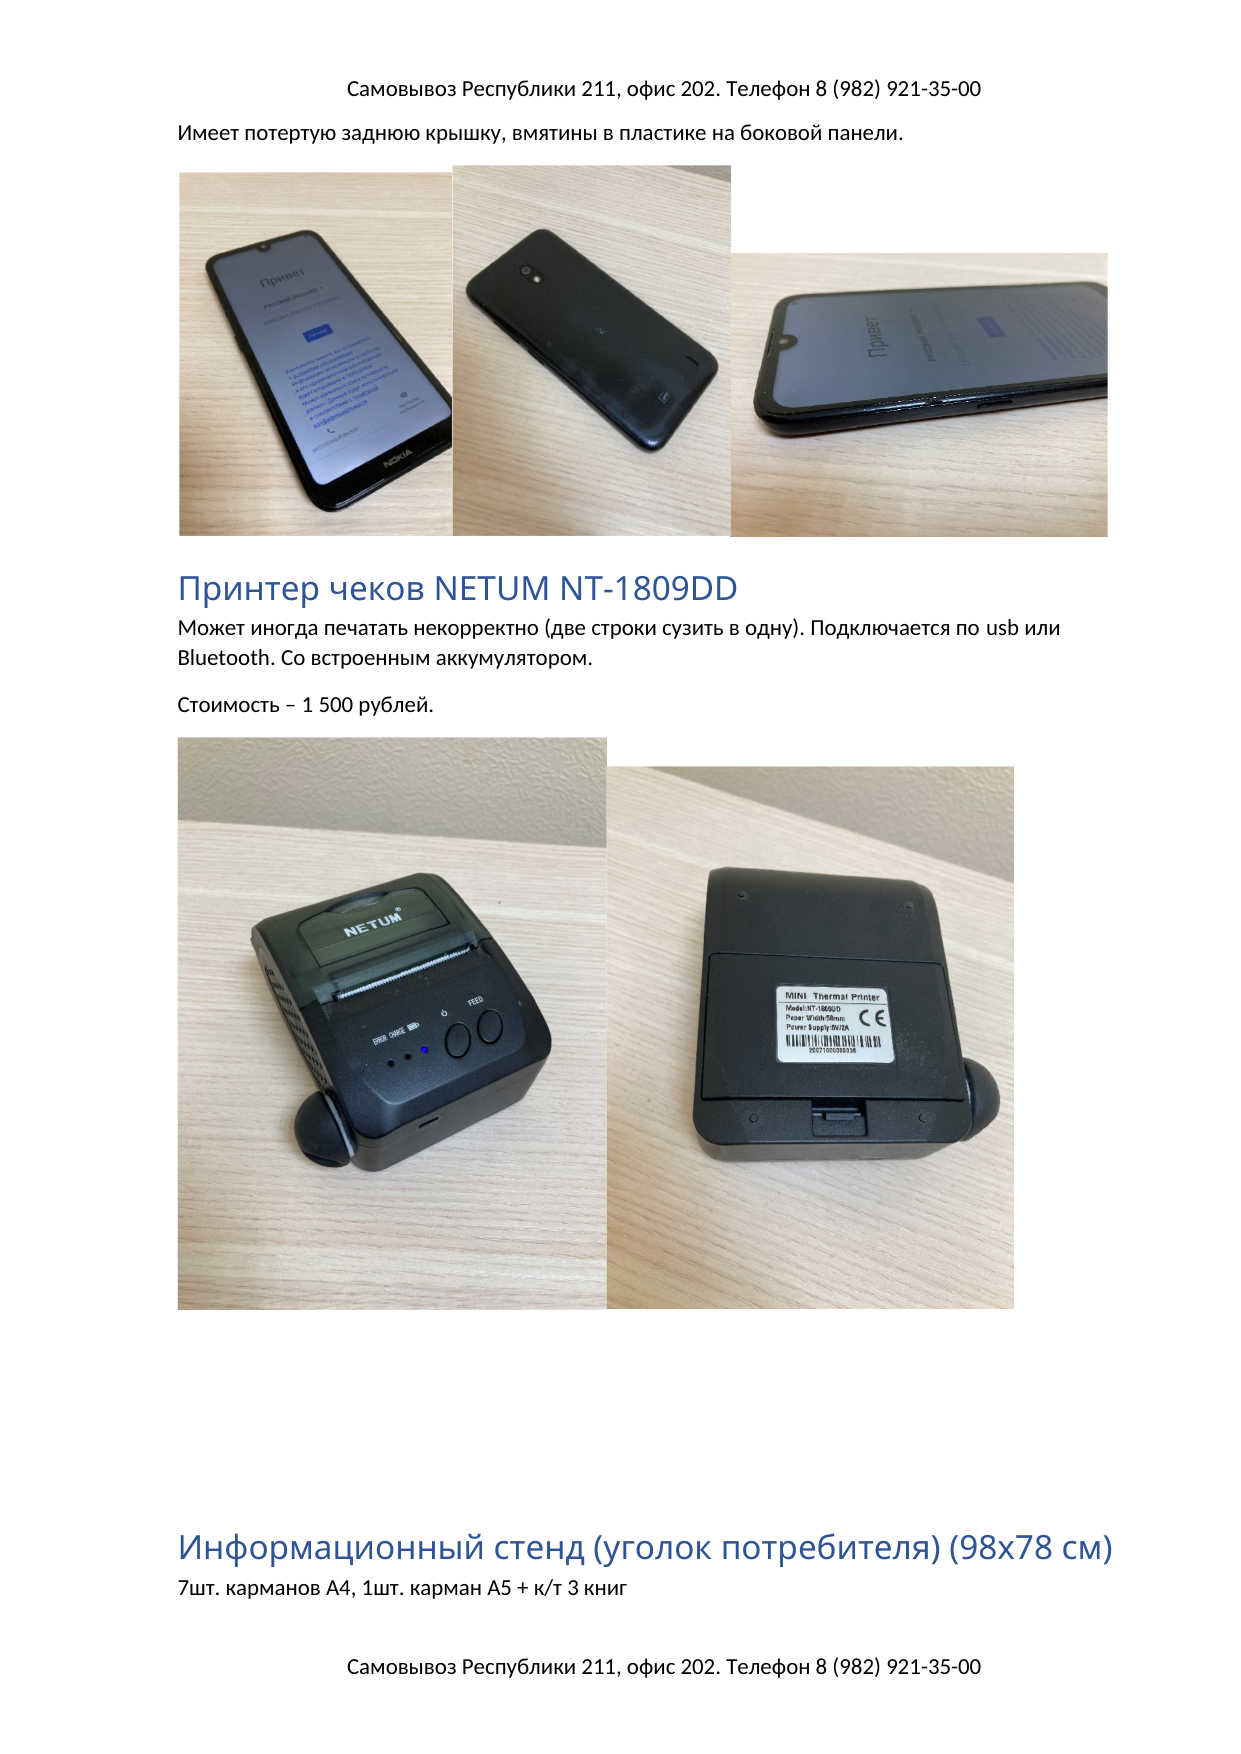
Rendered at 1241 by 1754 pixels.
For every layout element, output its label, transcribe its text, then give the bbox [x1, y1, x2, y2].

subtitle Принтер чеков NETUM NT-1809DD [177, 564, 1152, 610]
text Стоимость – 1 500 рублей. [177, 690, 1152, 718]
picture [453, 166, 1108, 537]
text 7шт. карманов А4, 1шт. карман А5 + к/т 3 книг [177, 1573, 1152, 1601]
picture [180, 173, 452, 536]
text Имеет потертую заднюю крышку, вмятины в пластике на боковой панели. [177, 118, 1152, 146]
subtitle Информационный стенд (уголок потребителя) (98х78 см) [177, 1524, 1152, 1569]
picture [607, 767, 1014, 1308]
text Может иногда печатать некорректно (две строки сузить в одну). Подключается по usb или Bluetooth. Со встроенным аккумулятором. [177, 613, 1152, 671]
picture [178, 738, 607, 1309]
